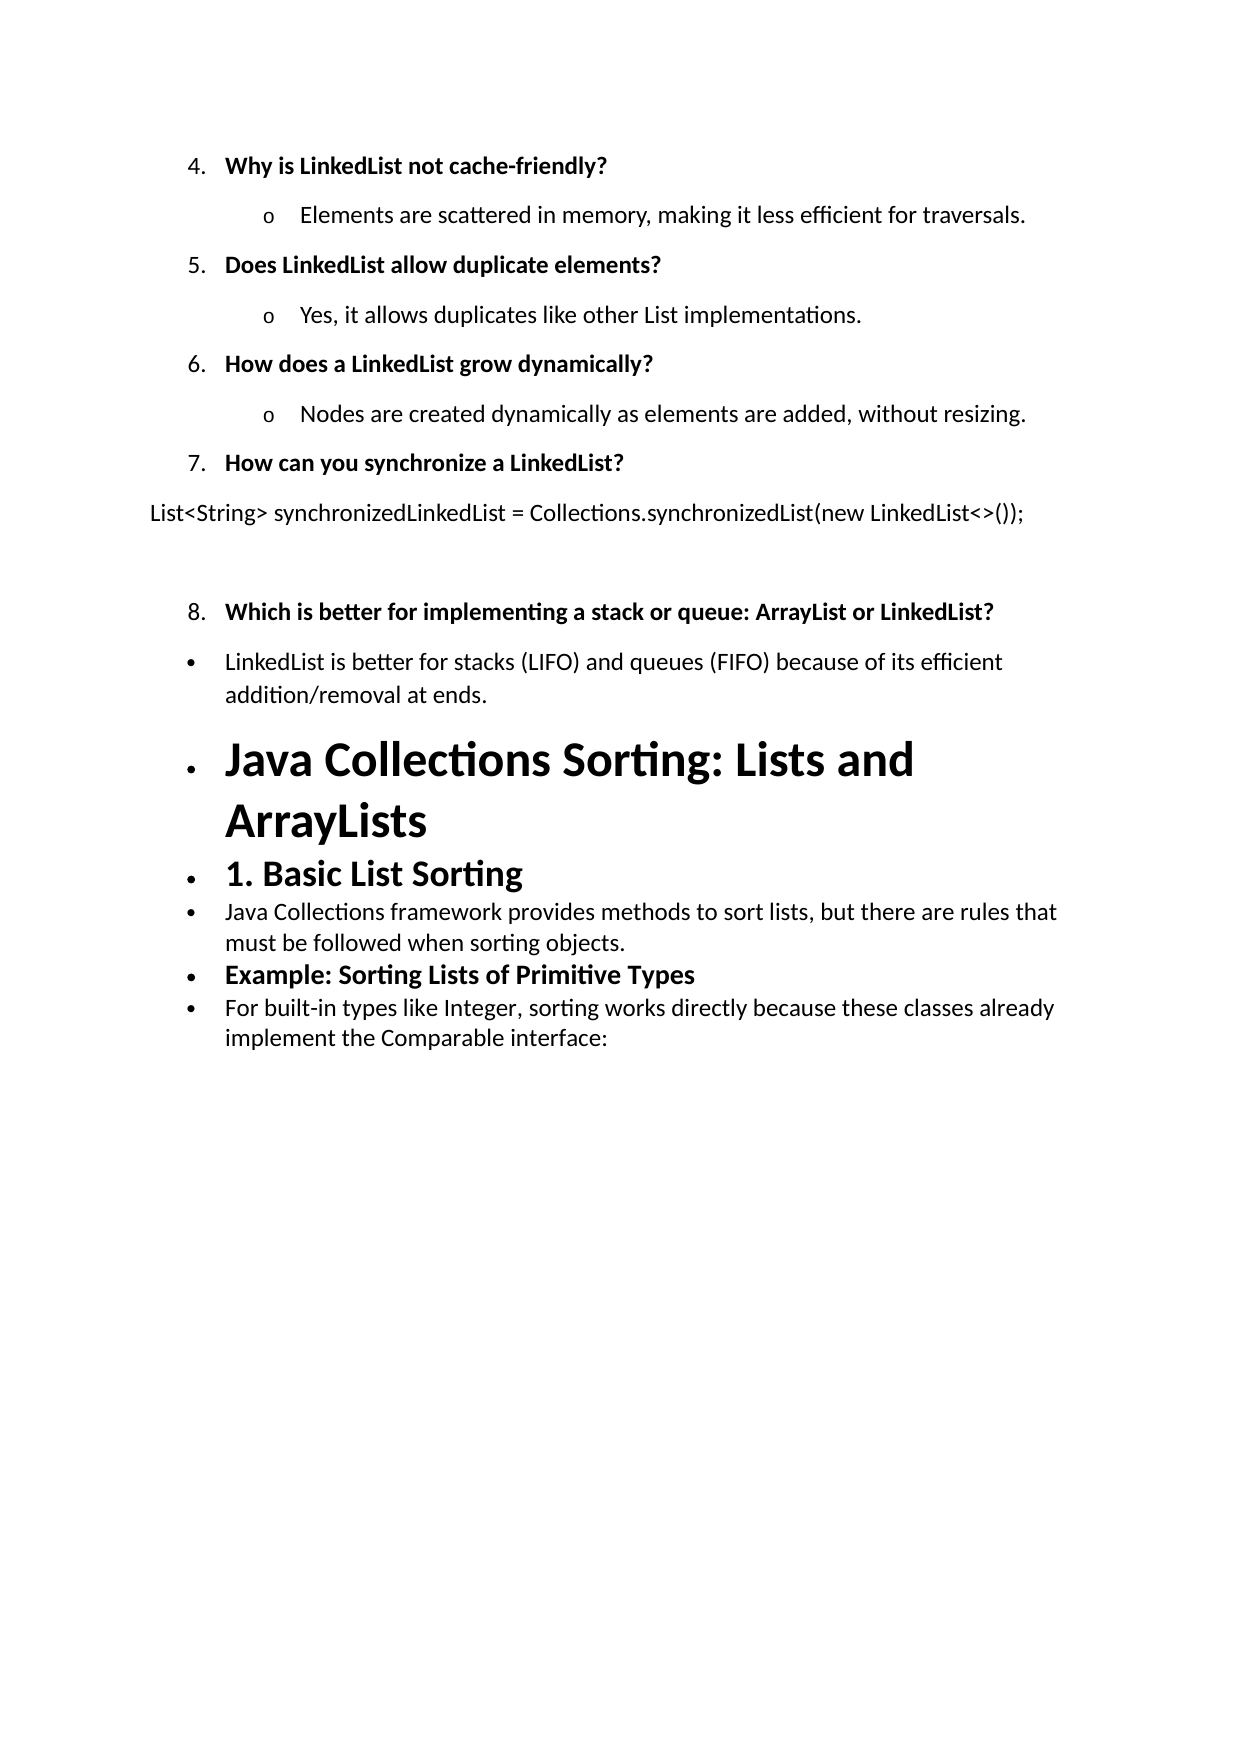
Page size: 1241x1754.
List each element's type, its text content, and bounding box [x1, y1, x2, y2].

list Example: Sorting Lists of Primitive Types [187, 957, 1090, 992]
list LinkedList is better for stacks (LIFO) and queues (FIFO) because of its efficient addition/removal at ends. [187, 646, 1090, 709]
list Why is LinkedList not cache-friendly? [187, 150, 1090, 181]
text List<String> synchronizedLinkedList = Collections.synchronizedList(new LinkedList<>()); [150, 497, 1090, 528]
list Does LinkedList allow duplicate elements? [187, 249, 1090, 280]
list Yes, it allows duplicates like other List implementations. [262, 299, 1090, 329]
list 1. Basic List Sorting [187, 850, 1090, 896]
list How can you synchronize a LinkedList? [187, 447, 1090, 478]
list For built-in types like Integer, sorting works directly because these classes already implement the Comparable interface: [187, 992, 1090, 1053]
list Java Collections Sorting: Lists and ArrayLists [187, 728, 1090, 850]
list Elements are scattered in memory, making it less efficient for traversals. [262, 199, 1090, 230]
list Java Collections framework provides methods to sort lists, but there are rules that must be followed when sorting objects. [187, 896, 1090, 957]
list How does a LinkedList grow dynamically? [187, 348, 1090, 379]
list Which is better for implementing a stack or queue: ArrayList or LinkedList? [187, 596, 1090, 627]
list Nodes are created dynamically as elements are added, without resizing. [262, 398, 1090, 428]
